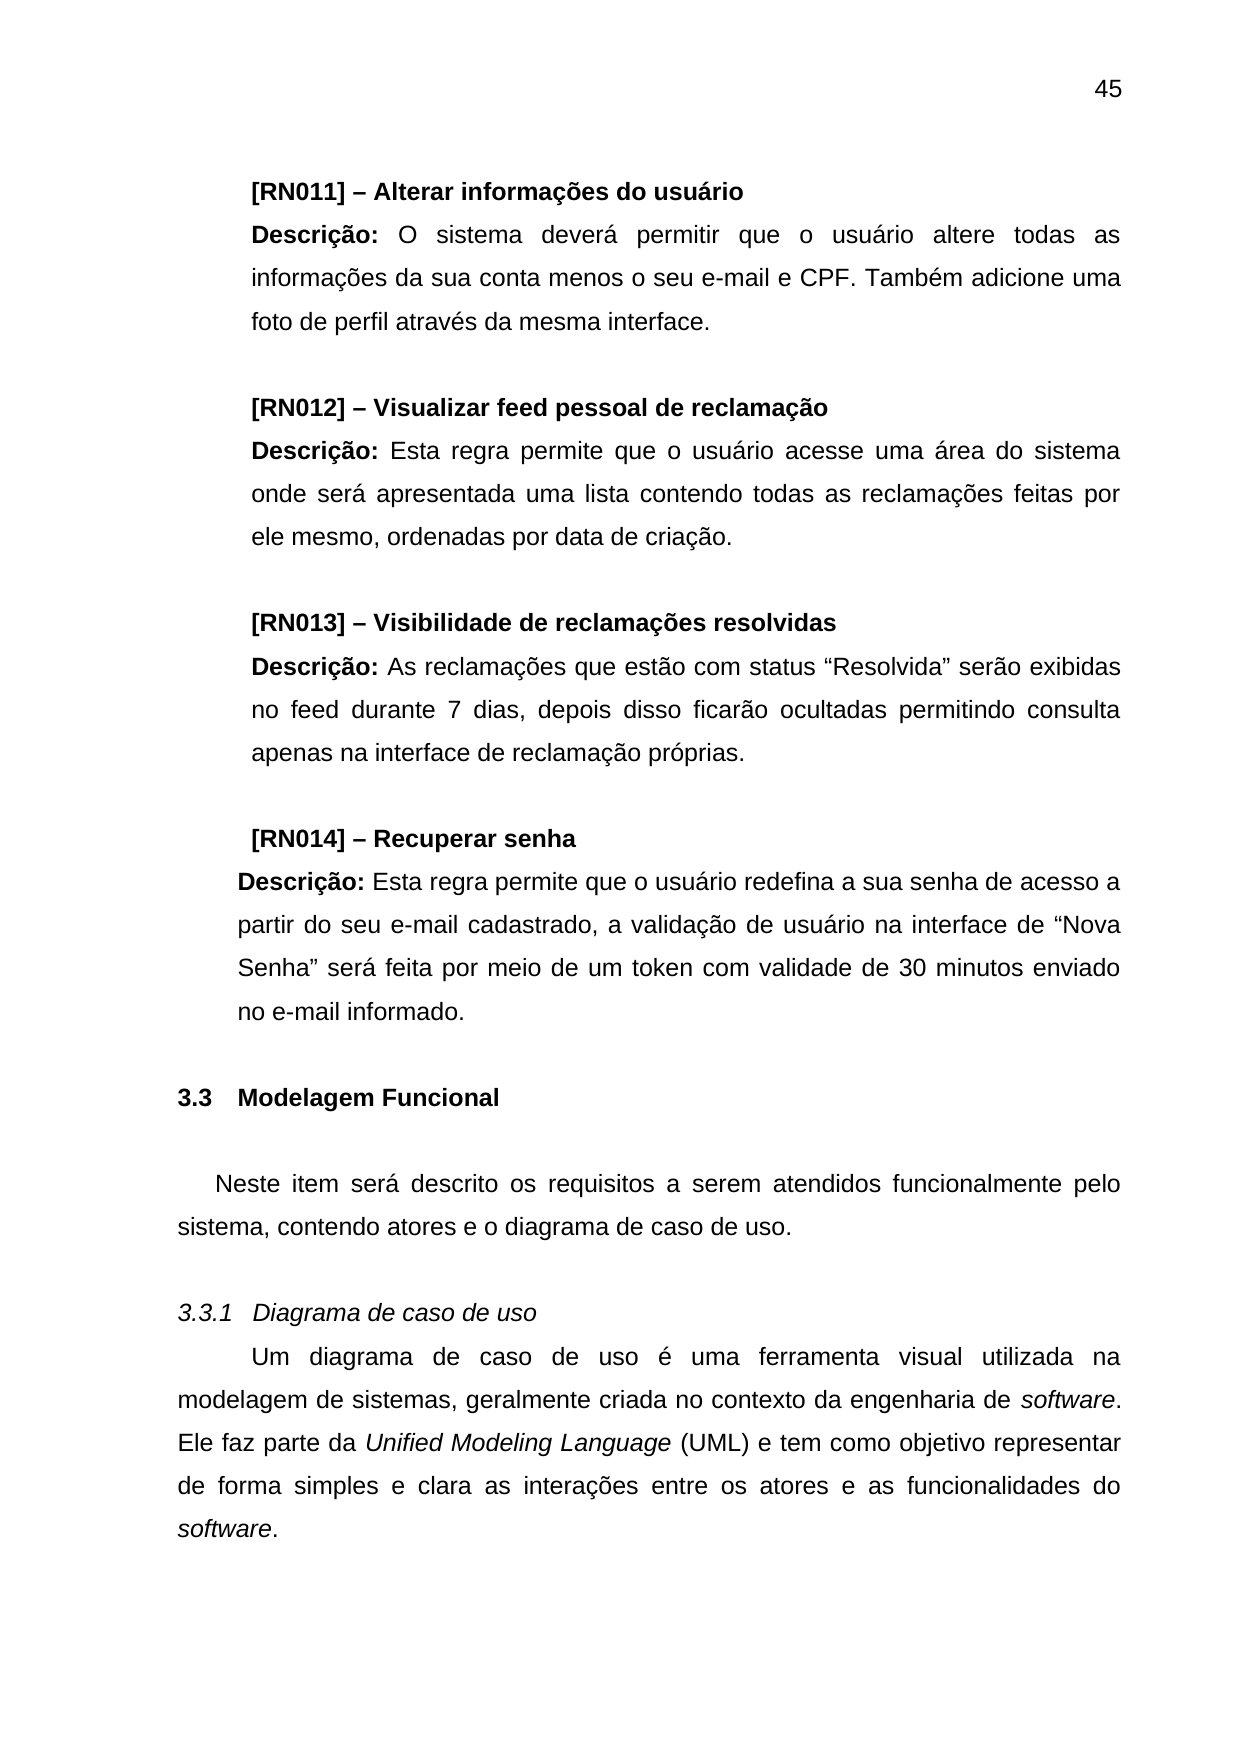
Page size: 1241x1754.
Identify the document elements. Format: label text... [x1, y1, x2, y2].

text [RN013] – Visibilidade de reclamações resolvidas [177, 608, 1122, 637]
text Descrição: O sistema deverá permitir que o usuário altere todas as informações da sua conta menos o seu e-mail e CPF. Também adicione uma foto de perfil através da mesma interface. [251, 220, 1122, 335]
text [RN014] – Recuperar senha [177, 824, 1122, 853]
subtitle Diagrama de caso de uso [177, 1298, 1122, 1327]
text [RN012] – Visualizar feed pessoal de reclamação [177, 393, 1122, 422]
text Descrição: Esta regra permite que o usuário redefina a sua senha de acesso a partir do seu e-mail cadastrado, a validação de usuário na interface de “Nova Senha” será feita por meio de um token com validade de 30 minutos enviado no e-mail informado. [237, 867, 1122, 1025]
text Descrição: As reclamações que estão com status “Resolvida” serão exibidas no feed durante 7 dias, depois disso ficarão ocultadas permitindo consulta apenas na interface de reclamação próprias. [251, 652, 1122, 767]
text [RN011] – Alterar informações do usuário [177, 177, 1122, 206]
text Neste item será descrito os requisitos a serem atendidos funcionalmente pelo sistema, contendo atores e o diagrama de caso de uso. [177, 1169, 1122, 1241]
text Um diagrama de caso de uso é uma ferramenta visual utilizada na modelagem de sistemas, geralmente criada no contexto da engenharia de software. Ele faz parte da Unified Modeling Language (UML) e tem como objetivo representar de forma simples e clara as interações entre os atores e as funcionalidades do software. [177, 1342, 1122, 1543]
subtitle Modelagem Funcional [177, 1083, 1122, 1112]
text Descrição: Esta regra permite que o usuário acesse uma área do sistema onde será apresentada uma lista contendo todas as reclamações feitas por ele mesmo, ordenadas por data de criação. [251, 436, 1122, 551]
